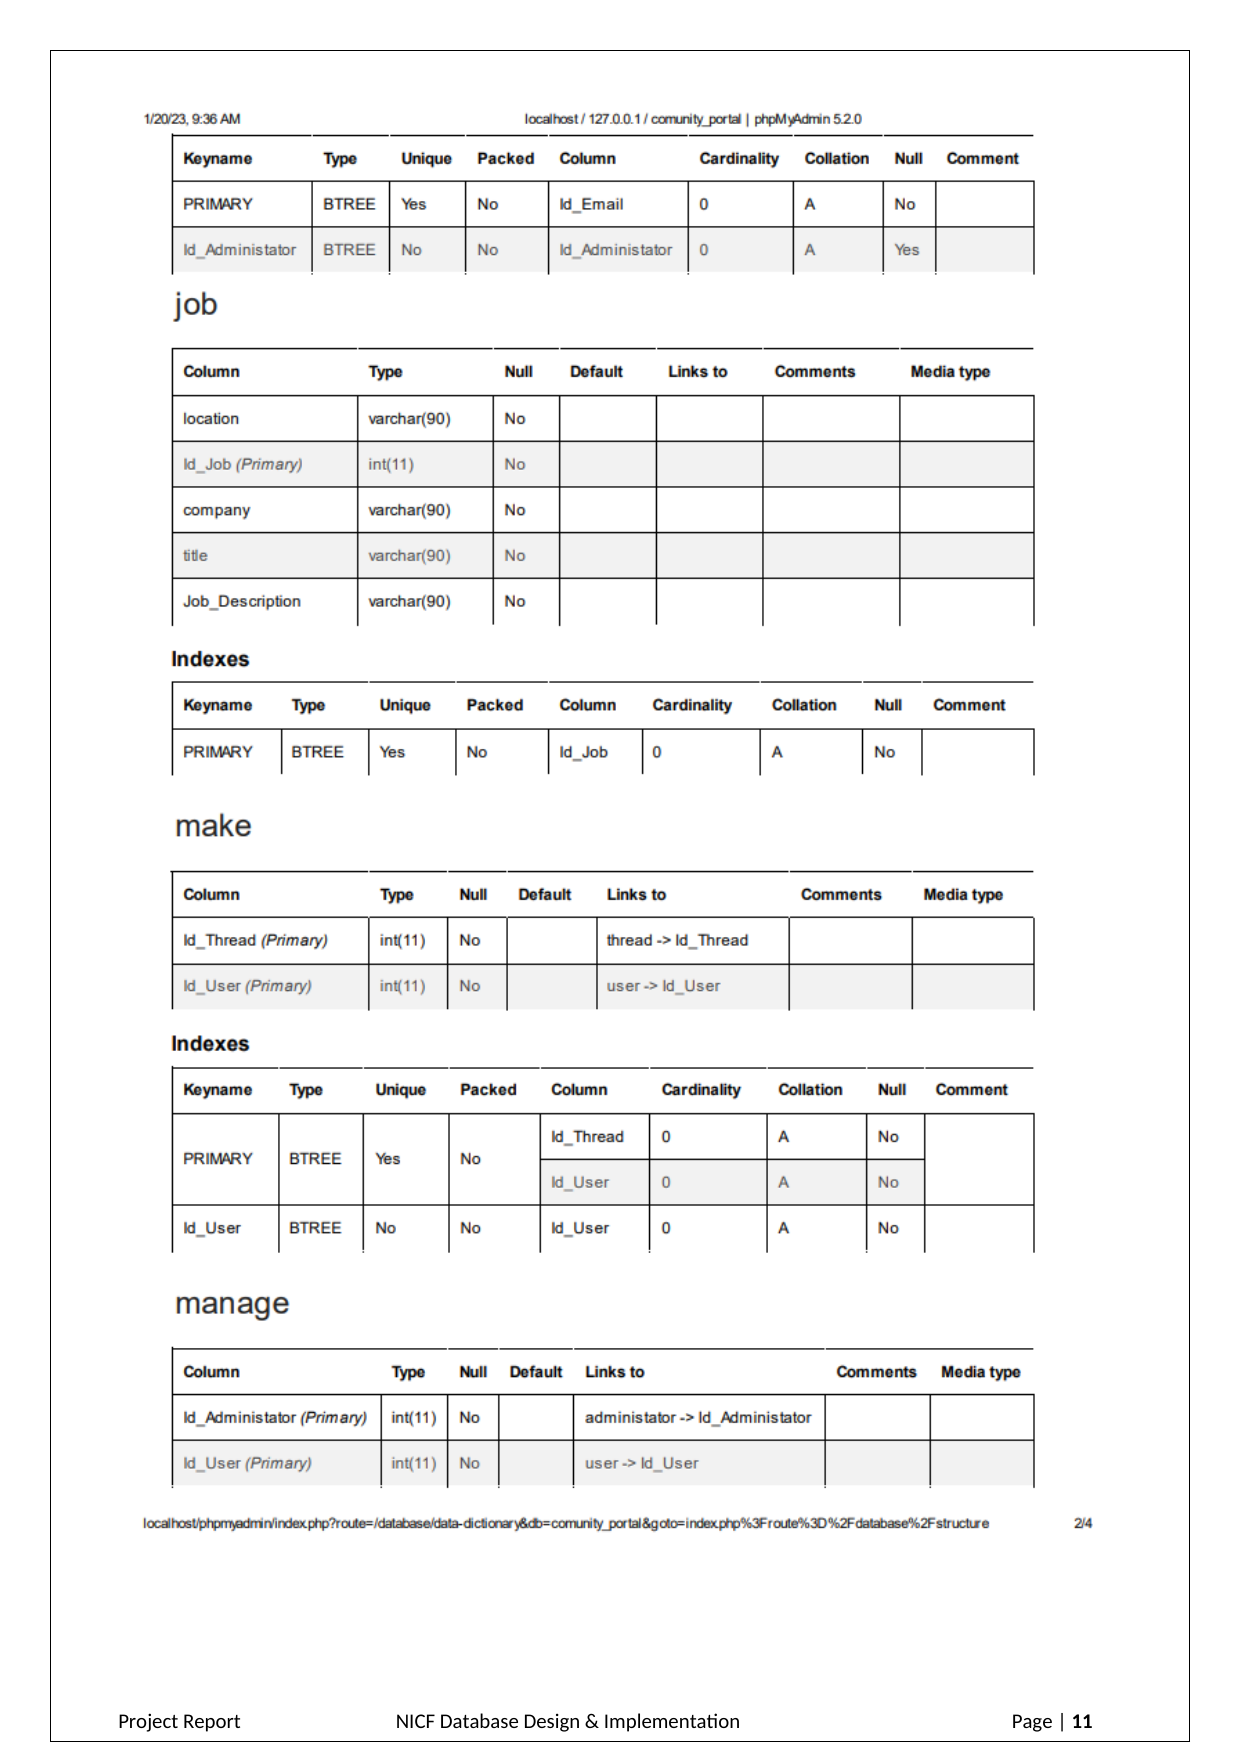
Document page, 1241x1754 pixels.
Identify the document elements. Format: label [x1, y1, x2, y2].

picture [118, 88, 1122, 1549]
